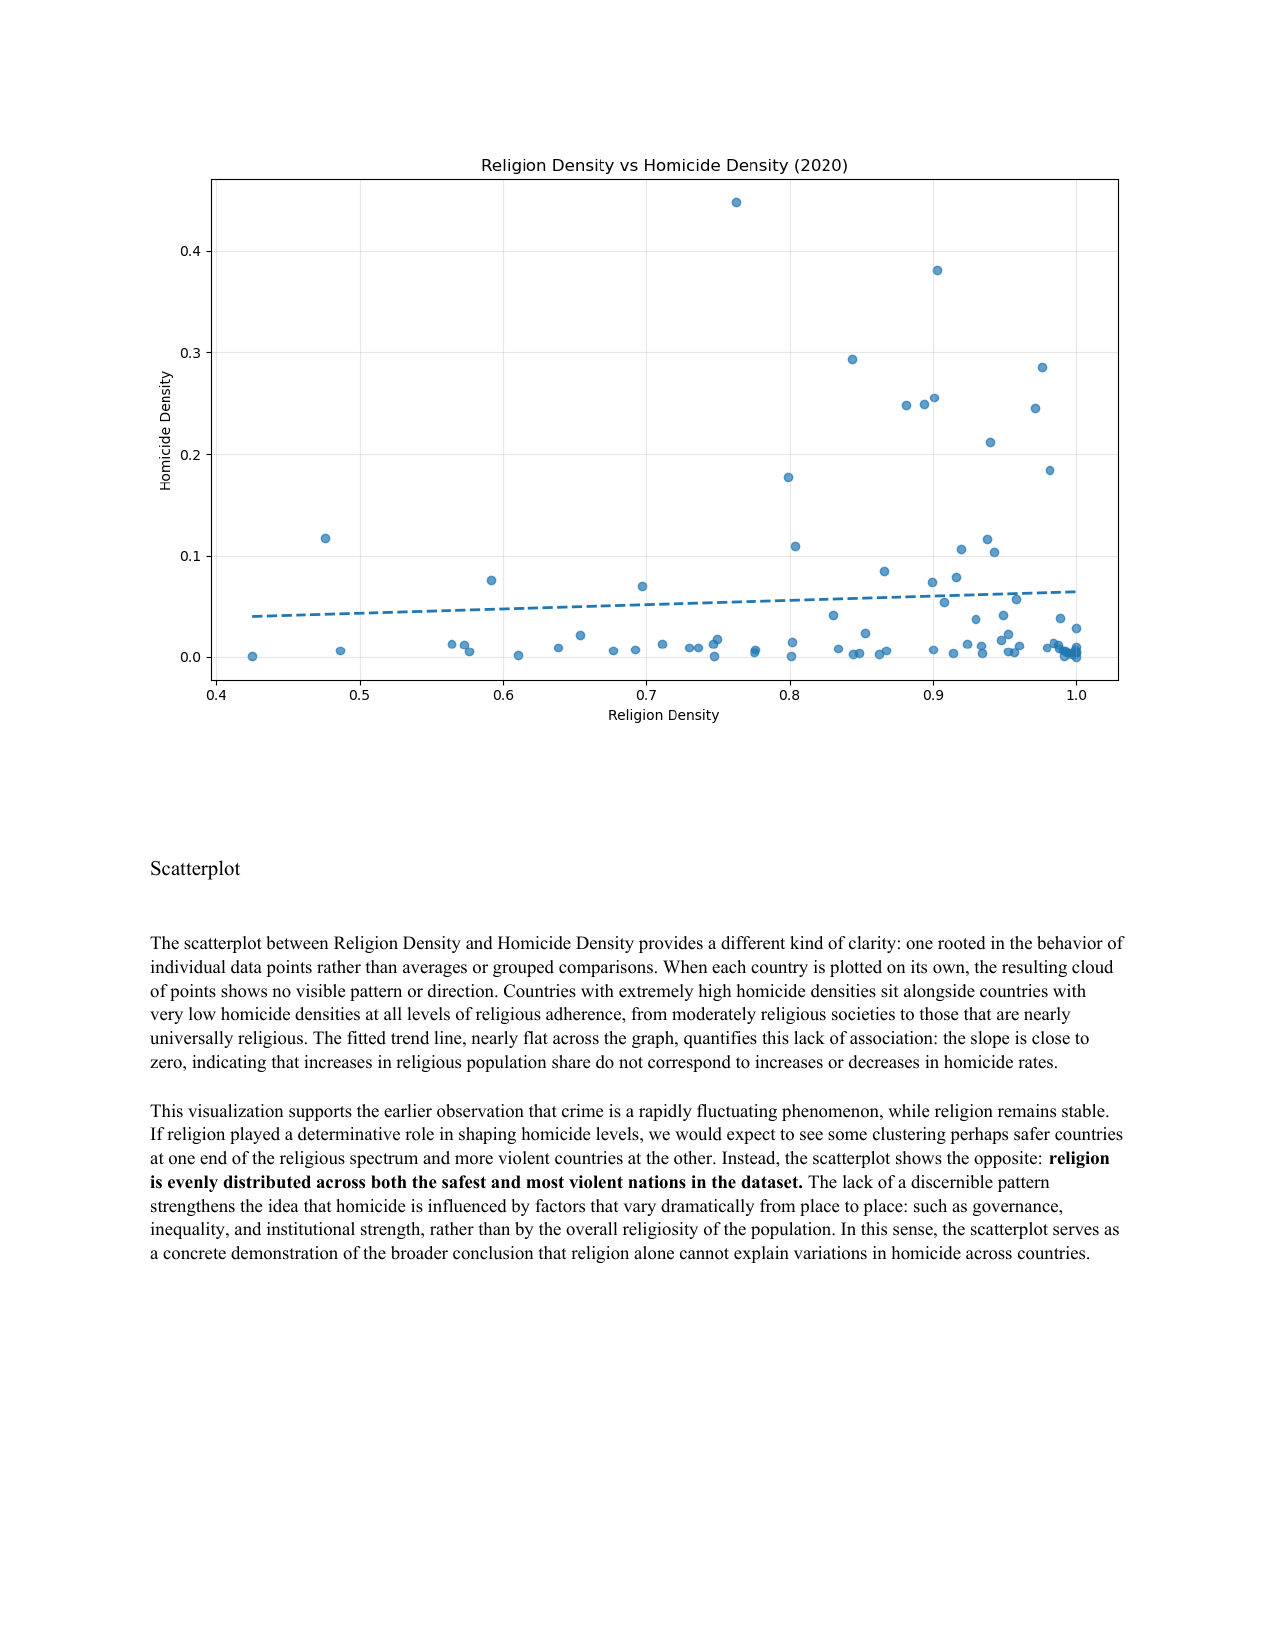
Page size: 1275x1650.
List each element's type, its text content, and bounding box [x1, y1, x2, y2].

subtitle Scatterplot [150, 856, 1125, 879]
picture [150, 150, 1125, 732]
text This visualization supports the earlier observation that crime is a rapidly fluctuating phenomenon, while religion remains stable. If religion played a determinative role in shaping homicide levels, we would expect to see some clustering perhaps safer countries at one end of the religious spectrum and more violent countries at the other. Instead, the scatterplot shows the opposite: religion is evenly distributed across both the safest and most violent nations in the dataset. The lack of a discernible pattern strengthens the idea that homicide is influenced by factors that vary dramatically from place to place: such as governance, inequality, and institutional strength, rather than by the overall religiosity of the population. In this sense, the scatterplot serves as a concrete demonstration of the broader conclusion that religion alone cannot explain variations in homicide across countries. [150, 1100, 1125, 1264]
subtitle The scatterplot between Religion Density and Homicide Density provides a different kind of clarity: one rooted in the behavior of individual data points rather than averages or grouped comparisons. When each country is plotted on its own, the resulting cloud of points shows no visible pattern or direction. Countries with extremely high homicide densities sit alongside countries with very low homicide densities at all levels of religious adherence, from moderately religious societies to those that are nearly universally religious. The fitted trend line, nearly flat across the graph, quantifies this lack of association: the slope is close to zero, indicating that increases in religious population share do not correspond to increases or decreases in homicide rates. [150, 933, 1125, 1072]
